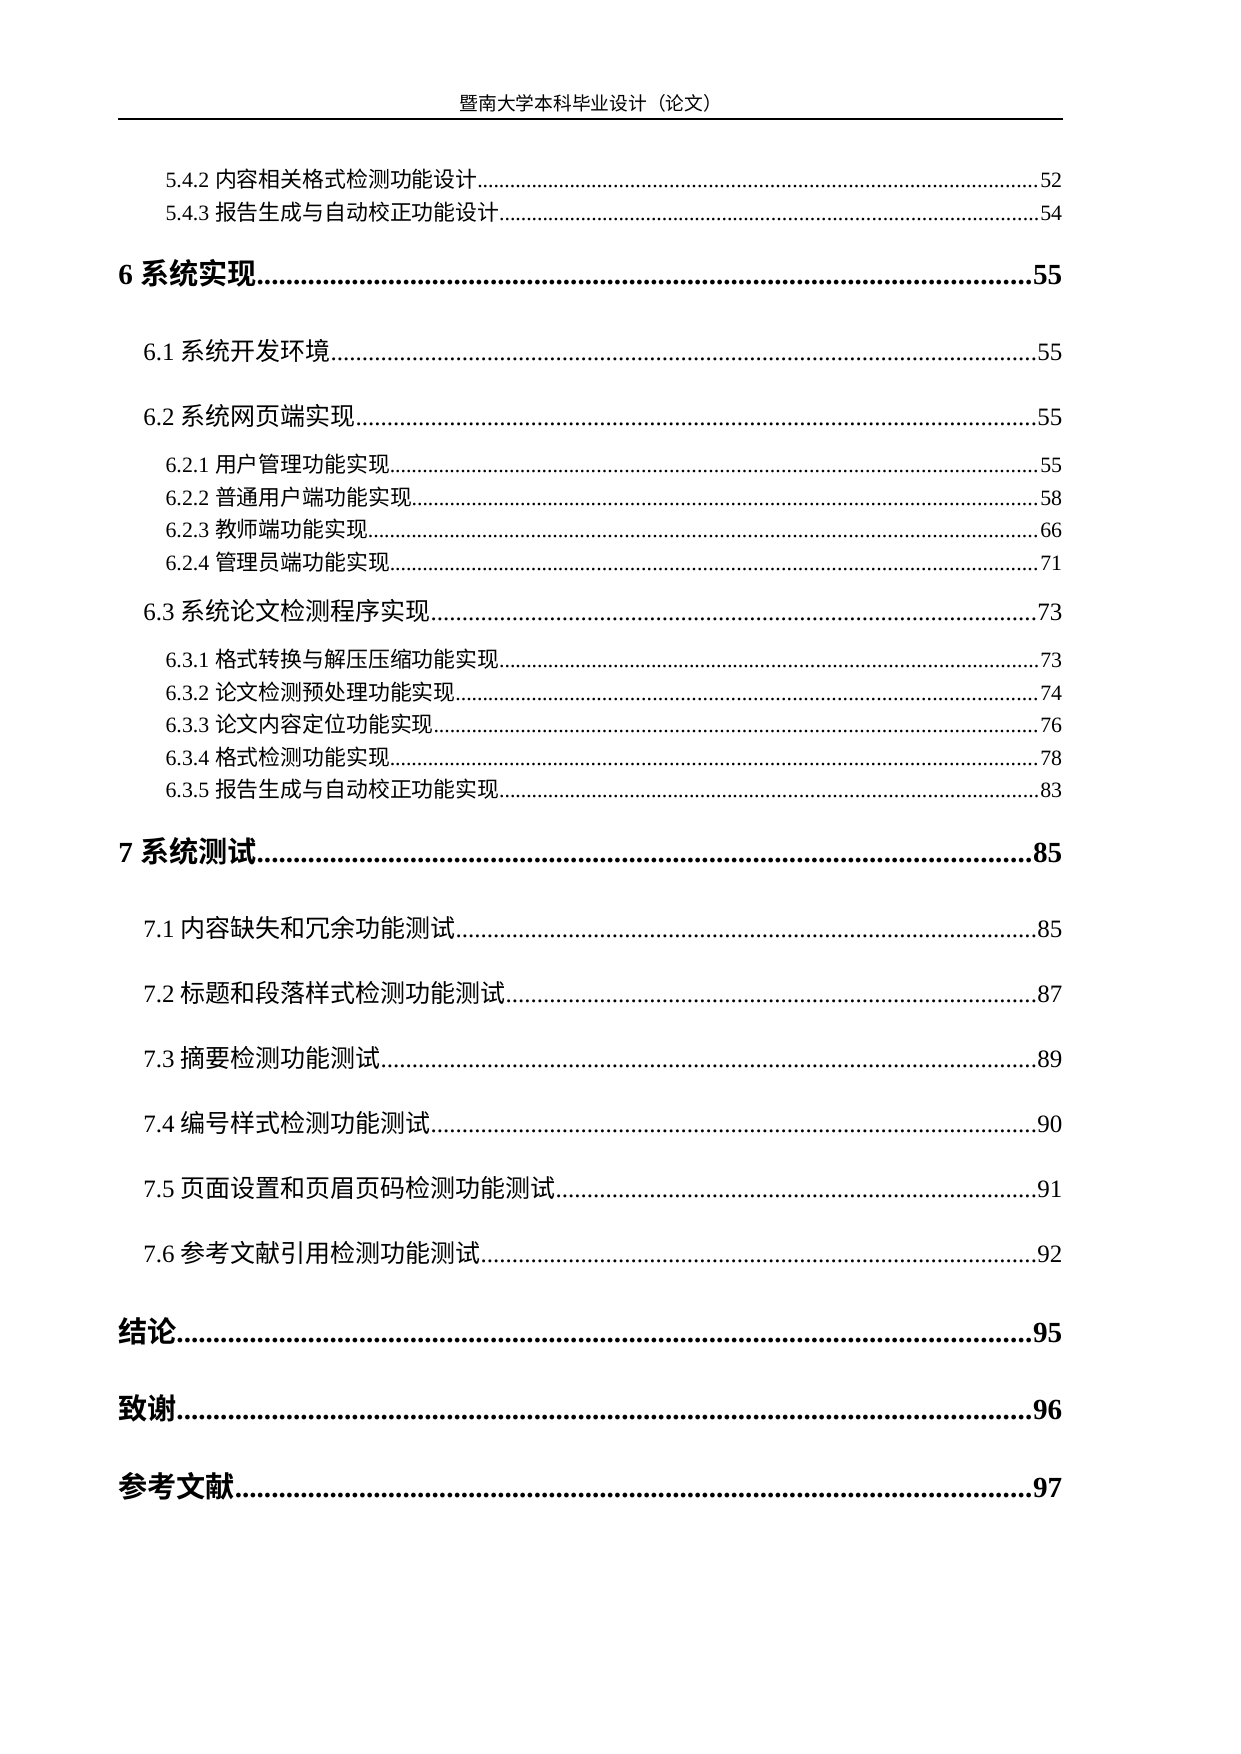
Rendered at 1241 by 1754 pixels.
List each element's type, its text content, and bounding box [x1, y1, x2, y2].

text 7.3 摘要检测功能测试 89 [143, 1024, 1063, 1089]
text 结论 95 [118, 1297, 1063, 1362]
text 7 系统测试 85 [118, 817, 1063, 882]
text 7.6 参考文献引用检测功能测试 92 [143, 1219, 1063, 1284]
text 6.3.5 报告生成与自动校正功能实现 83 [118, 772, 1063, 804]
text 6.3 系统论文检测程序实现 73 [143, 577, 1063, 642]
text 6.3.2 论文检测预处理功能实现 74 [118, 674, 1063, 707]
text 6.3.3 论文内容定位功能实现 76 [118, 707, 1063, 739]
text 6.1 系统开发环境 55 [143, 317, 1063, 382]
text 7.2 标题和段落样式检测功能测试 87 [143, 959, 1063, 1024]
text 6 系统实现 55 [118, 239, 1063, 304]
text 7.5 页面设置和页眉页码检测功能测试 91 [143, 1154, 1063, 1219]
text 6.2.1 用户管理功能实现 55 [118, 447, 1063, 479]
text 6.2.4 管理员端功能实现 71 [118, 544, 1063, 577]
text 7.4 编号样式检测功能测试 90 [143, 1089, 1063, 1154]
text 6.2.2 普通用户端功能实现 58 [118, 479, 1063, 512]
text 6.3.1 格式转换与解压压缩功能实现 73 [118, 642, 1063, 674]
text 参考文献 97 [118, 1452, 1063, 1517]
text 7.1 内容缺失和冗余功能测试 85 [143, 894, 1063, 959]
text 5.4.3 报告生成与自动校正功能设计 54 [118, 194, 1063, 227]
text 6.2 系统网页端实现 55 [143, 382, 1063, 447]
text 致谢 96 [118, 1374, 1063, 1439]
text 6.3.4 格式检测功能实现 78 [118, 739, 1063, 772]
text 5.4.2 内容相关格式检测功能设计 52 [118, 162, 1063, 194]
text 6.2.3 教师端功能实现 66 [118, 512, 1063, 544]
